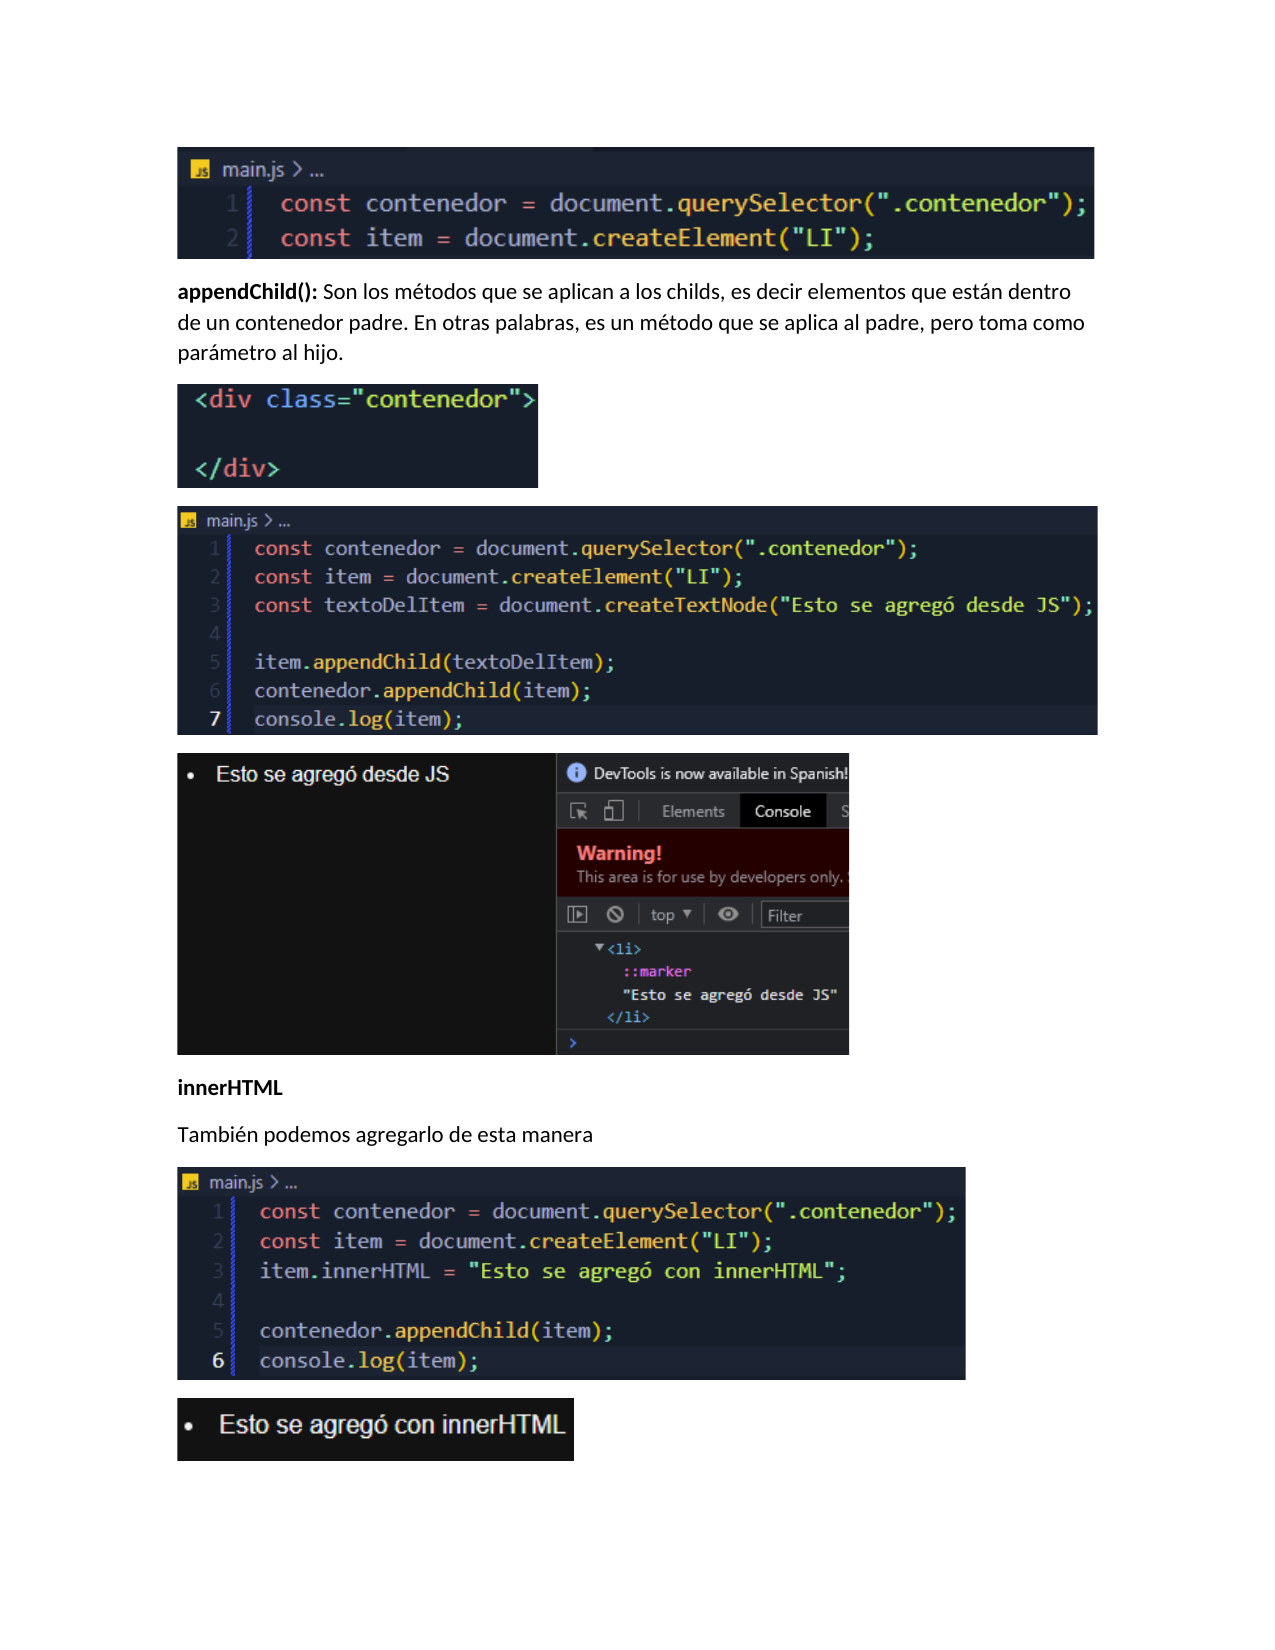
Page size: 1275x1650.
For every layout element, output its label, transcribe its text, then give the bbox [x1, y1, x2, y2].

picture [177, 753, 850, 1055]
picture [177, 384, 539, 488]
text También podemos agregarlo de esta manera [177, 1120, 1098, 1148]
picture [177, 1167, 966, 1380]
picture [177, 1398, 574, 1461]
picture [177, 147, 1095, 259]
text appendChild(): Son los métodos que se aplican a los childs, es decir elementos que están dentro de un contenedor padre. En otras palabras, es un método que se aplica al padre, pero toma como parámetro al hijo. [177, 277, 1098, 366]
picture [177, 506, 1098, 735]
text innerHTML [177, 1073, 1098, 1101]
